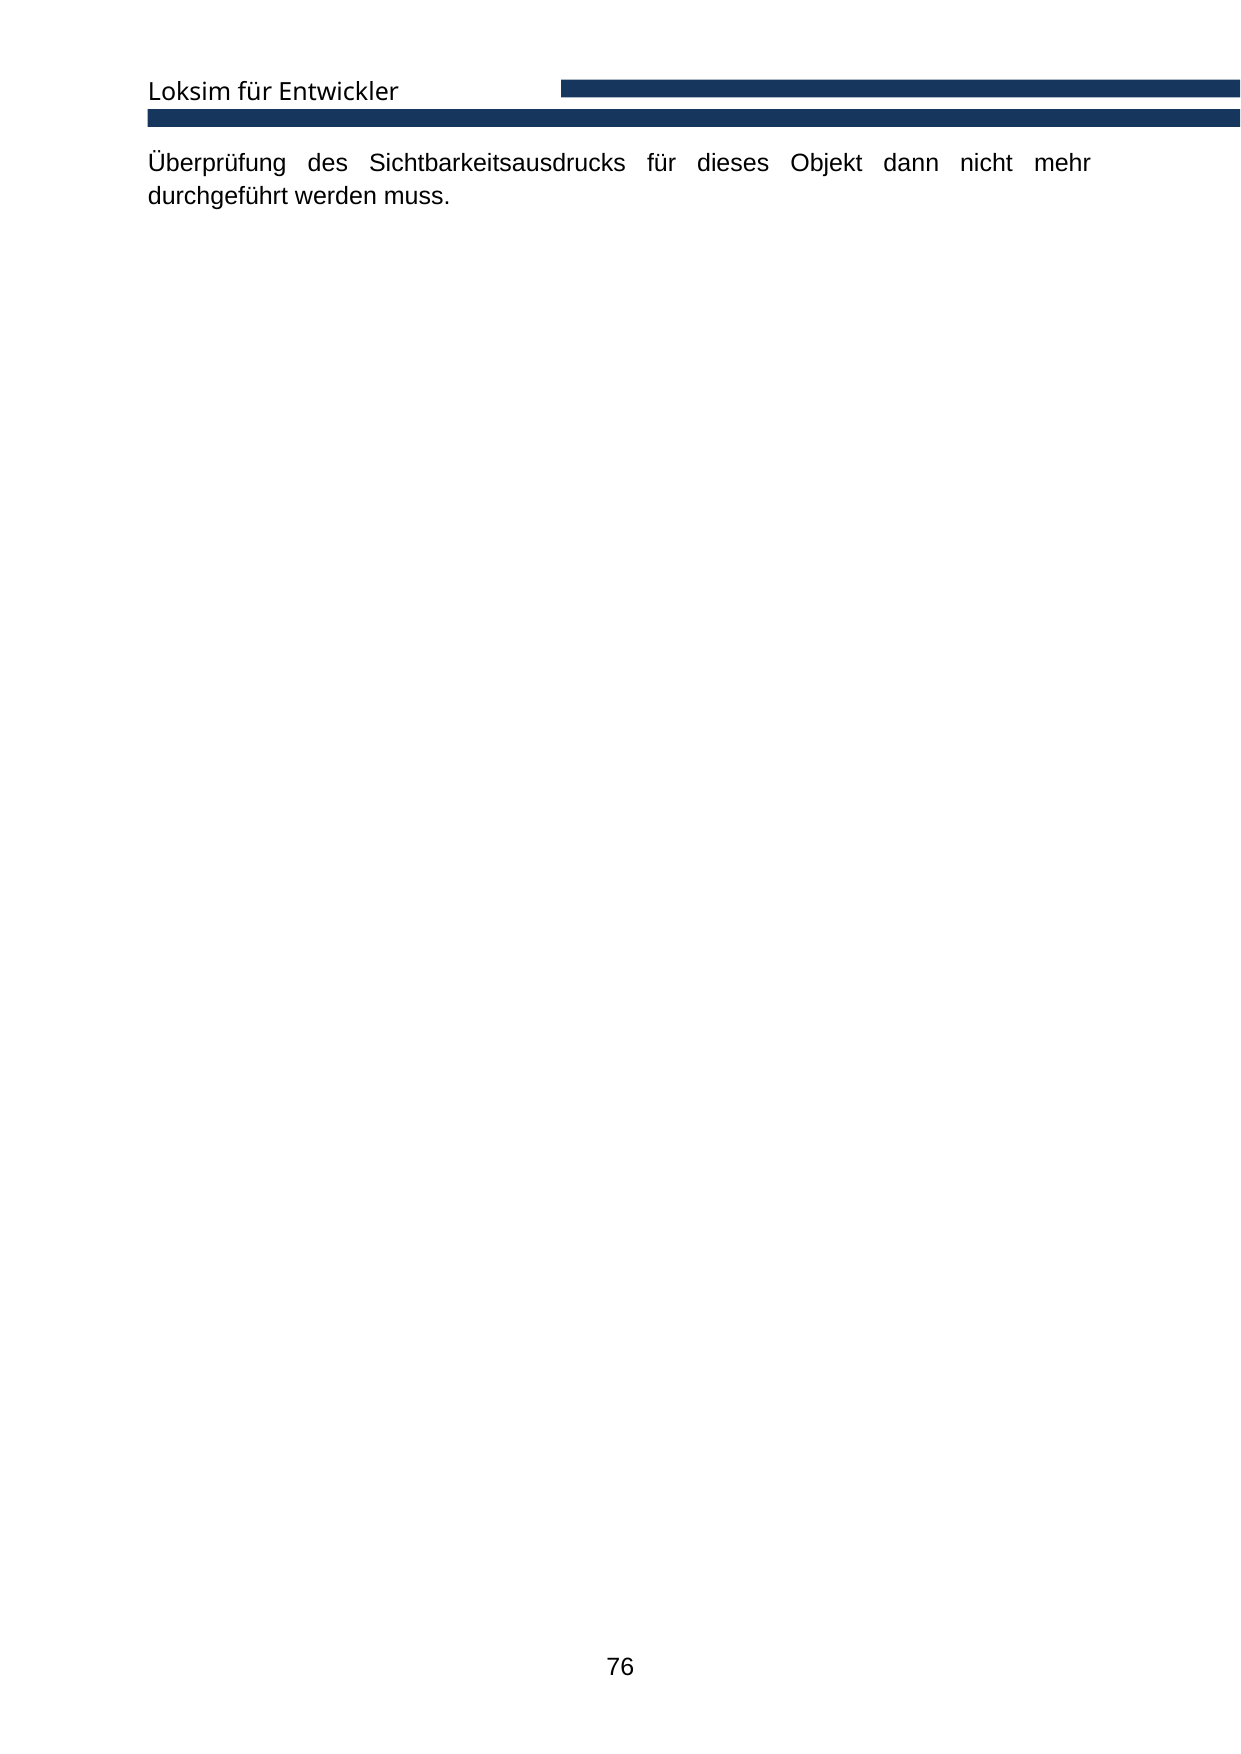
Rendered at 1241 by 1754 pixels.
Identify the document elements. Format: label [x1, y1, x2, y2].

text [148, 148, 1093, 209]
